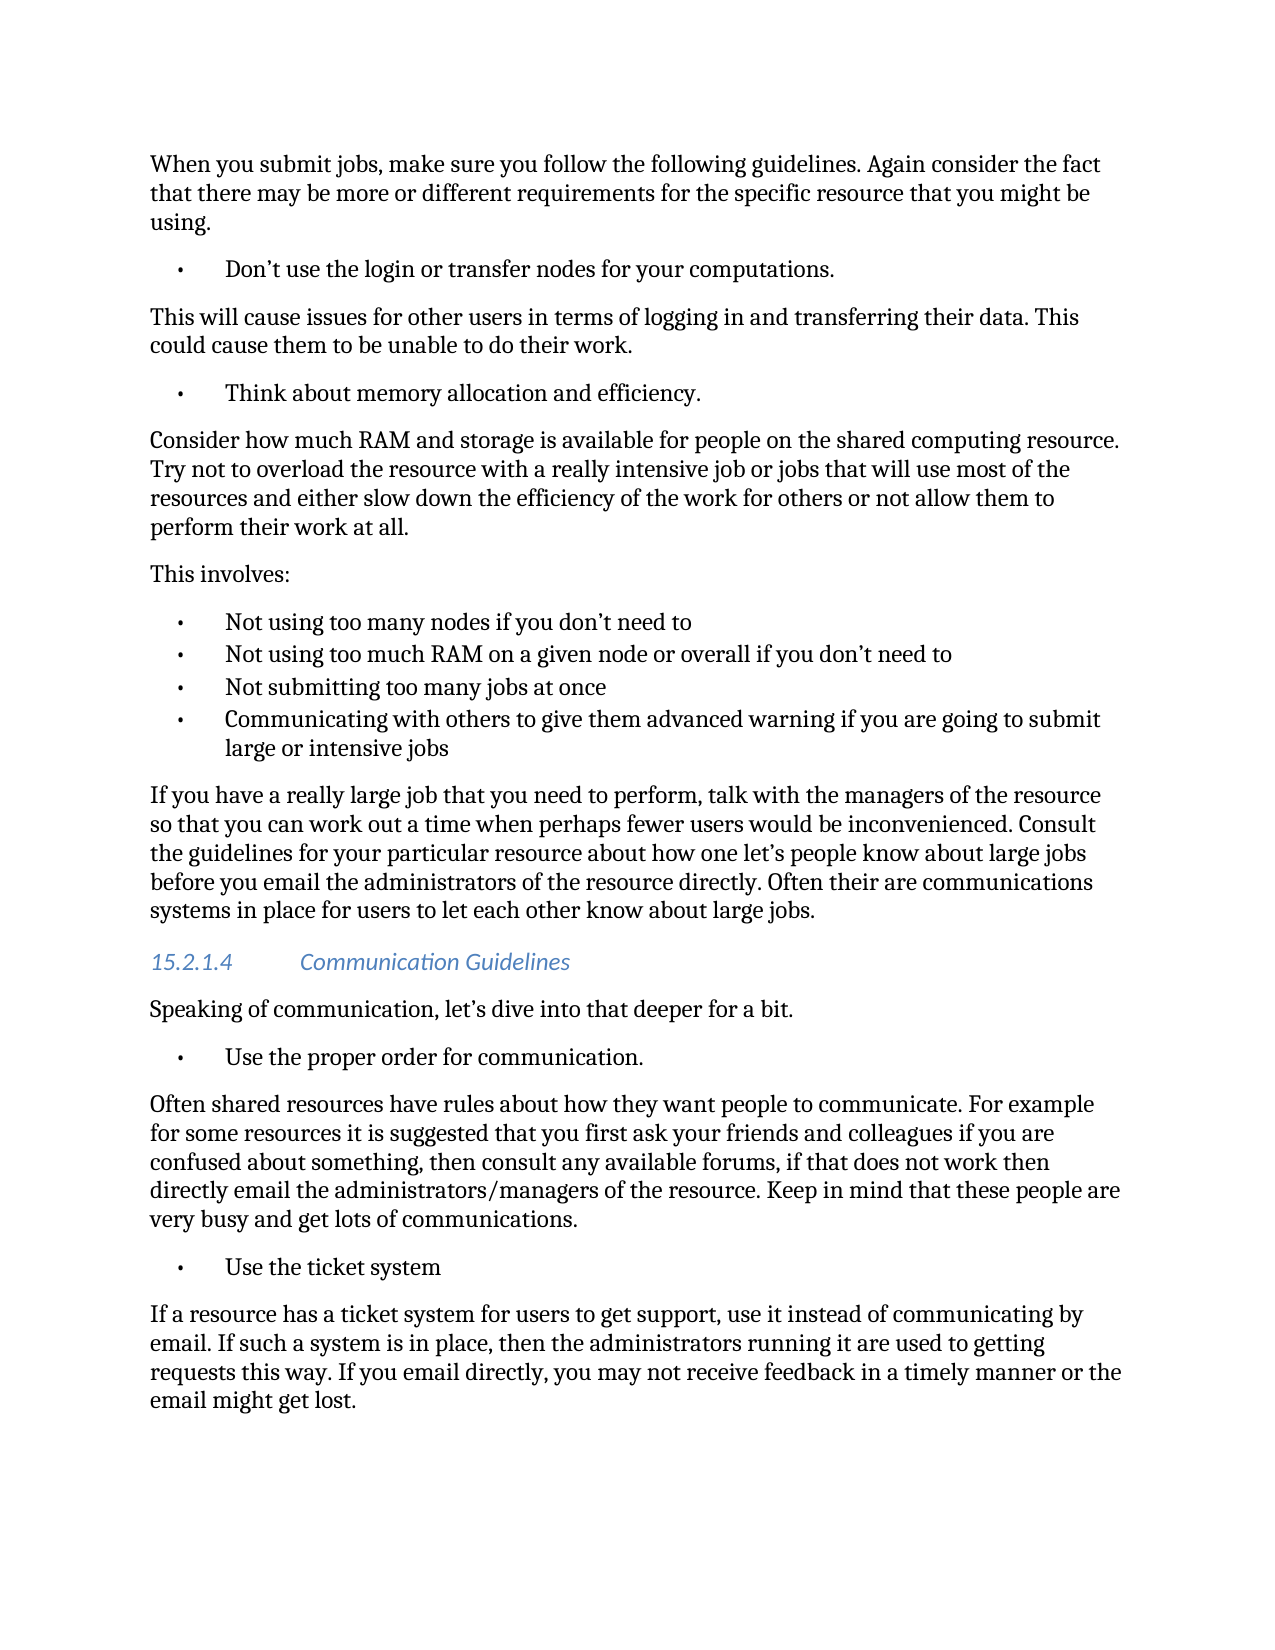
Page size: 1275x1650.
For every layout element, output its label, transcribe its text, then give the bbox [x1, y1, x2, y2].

list Not using too many nodes if you don’t need to [175, 607, 1125, 636]
list Not using too much RAM on a given node or overall if you don’t need to [175, 640, 1125, 669]
list Use the ticket system [175, 1253, 1125, 1281]
list Not submitting too many jobs at once [175, 672, 1125, 701]
list Don’t use the login or transfer nodes for your computations. [175, 255, 1125, 284]
text If a resource has a ticket system for users to get support, use it instead of communicating by email. If such a system is in place, then the administrators running it are used to getting requests this way. If you email directly, you may not receive feedback in a timely manner or the email might get lost. [150, 1300, 1125, 1415]
text Consider how much RAM and storage is available for people on the shared computing resource. Try not to overload the resource with a really intensive job or jobs that will use most of the resources and either slow down the efficiency of the work for others or not allow them to perform their work at all. [150, 426, 1125, 541]
text If you have a really large job that you need to perform, talk with the managers of the resource so that you can work out a time when perhaps fewer users would be inconvenienced. Consult the guidelines for your particular resource about how one let’s people know about large jobs before you email the administrators of the resource directly. Often their are communications systems in place for users to let each other know about large jobs. [150, 781, 1125, 925]
text Often shared resources have rules about how they want people to communicate. For example for some resources it is suggested that you first ask your friends and colleagues if you are confused about something, then consult any available forums, if that does not work then directly email the administrators/managers of the resource. Keep in mind that these people are very busy and get lots of communications. [150, 1090, 1125, 1234]
text When you submit jobs, make sure you follow the following guidelines. Again consider the fact that there may be more or different requirements for the specific resource that you might be using. [150, 150, 1125, 236]
text This involves: [150, 560, 1125, 589]
subtitle 15.2.1.4 Communication Guidelines [150, 946, 1125, 976]
text Speaking of communication, let’s dive into that deeper for a bit. [150, 995, 1125, 1024]
list Use the proper order for communication. [175, 1043, 1125, 1071]
list Think about memory allocation and efficiency. [175, 379, 1125, 407]
list Communicating with others to give them advanced warning if you are going to submit large or intensive jobs [175, 705, 1125, 762]
text This will cause issues for other users in terms of logging in and transferring their data. This could cause them to be unable to do their work. [150, 302, 1125, 360]
